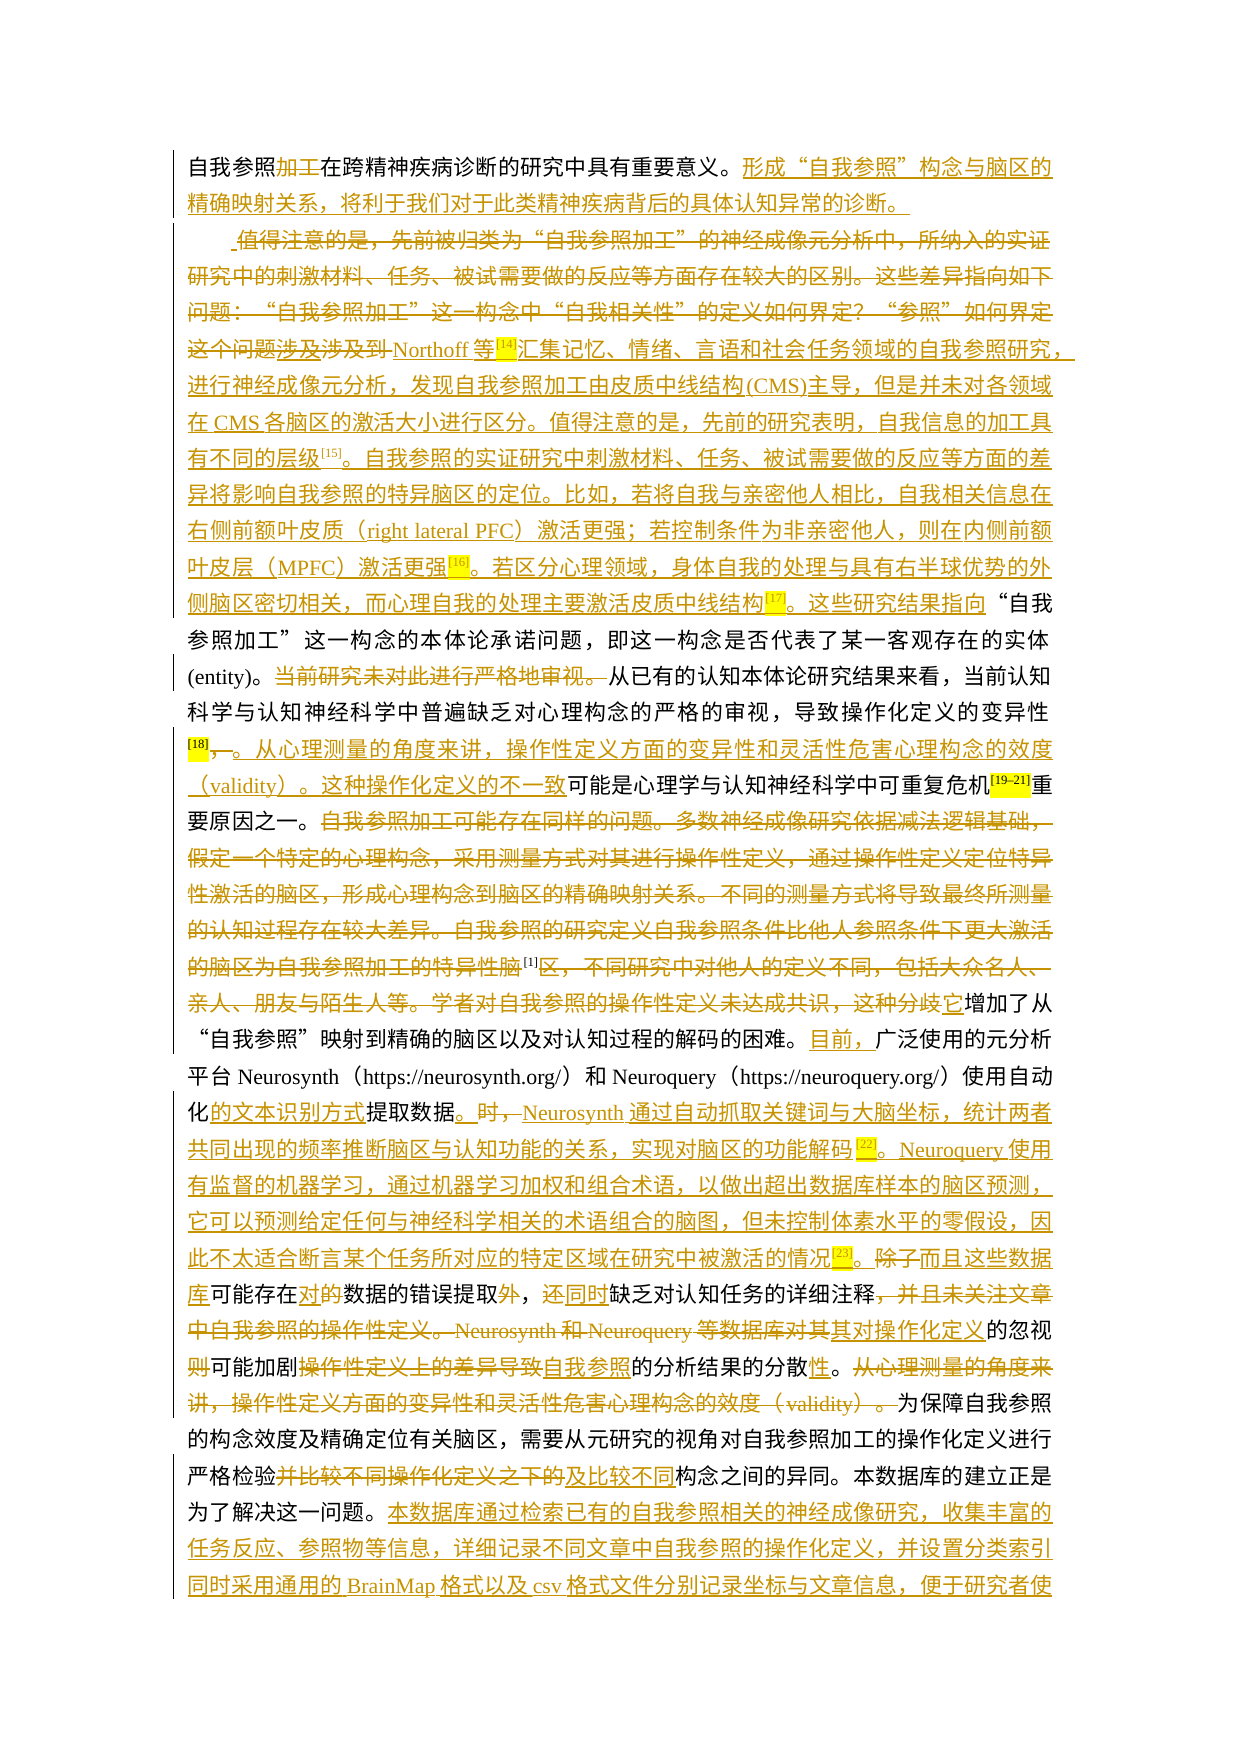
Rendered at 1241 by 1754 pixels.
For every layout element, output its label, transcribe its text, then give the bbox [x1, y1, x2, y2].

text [187, 1560, 1053, 1599]
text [187, 150, 1053, 218]
